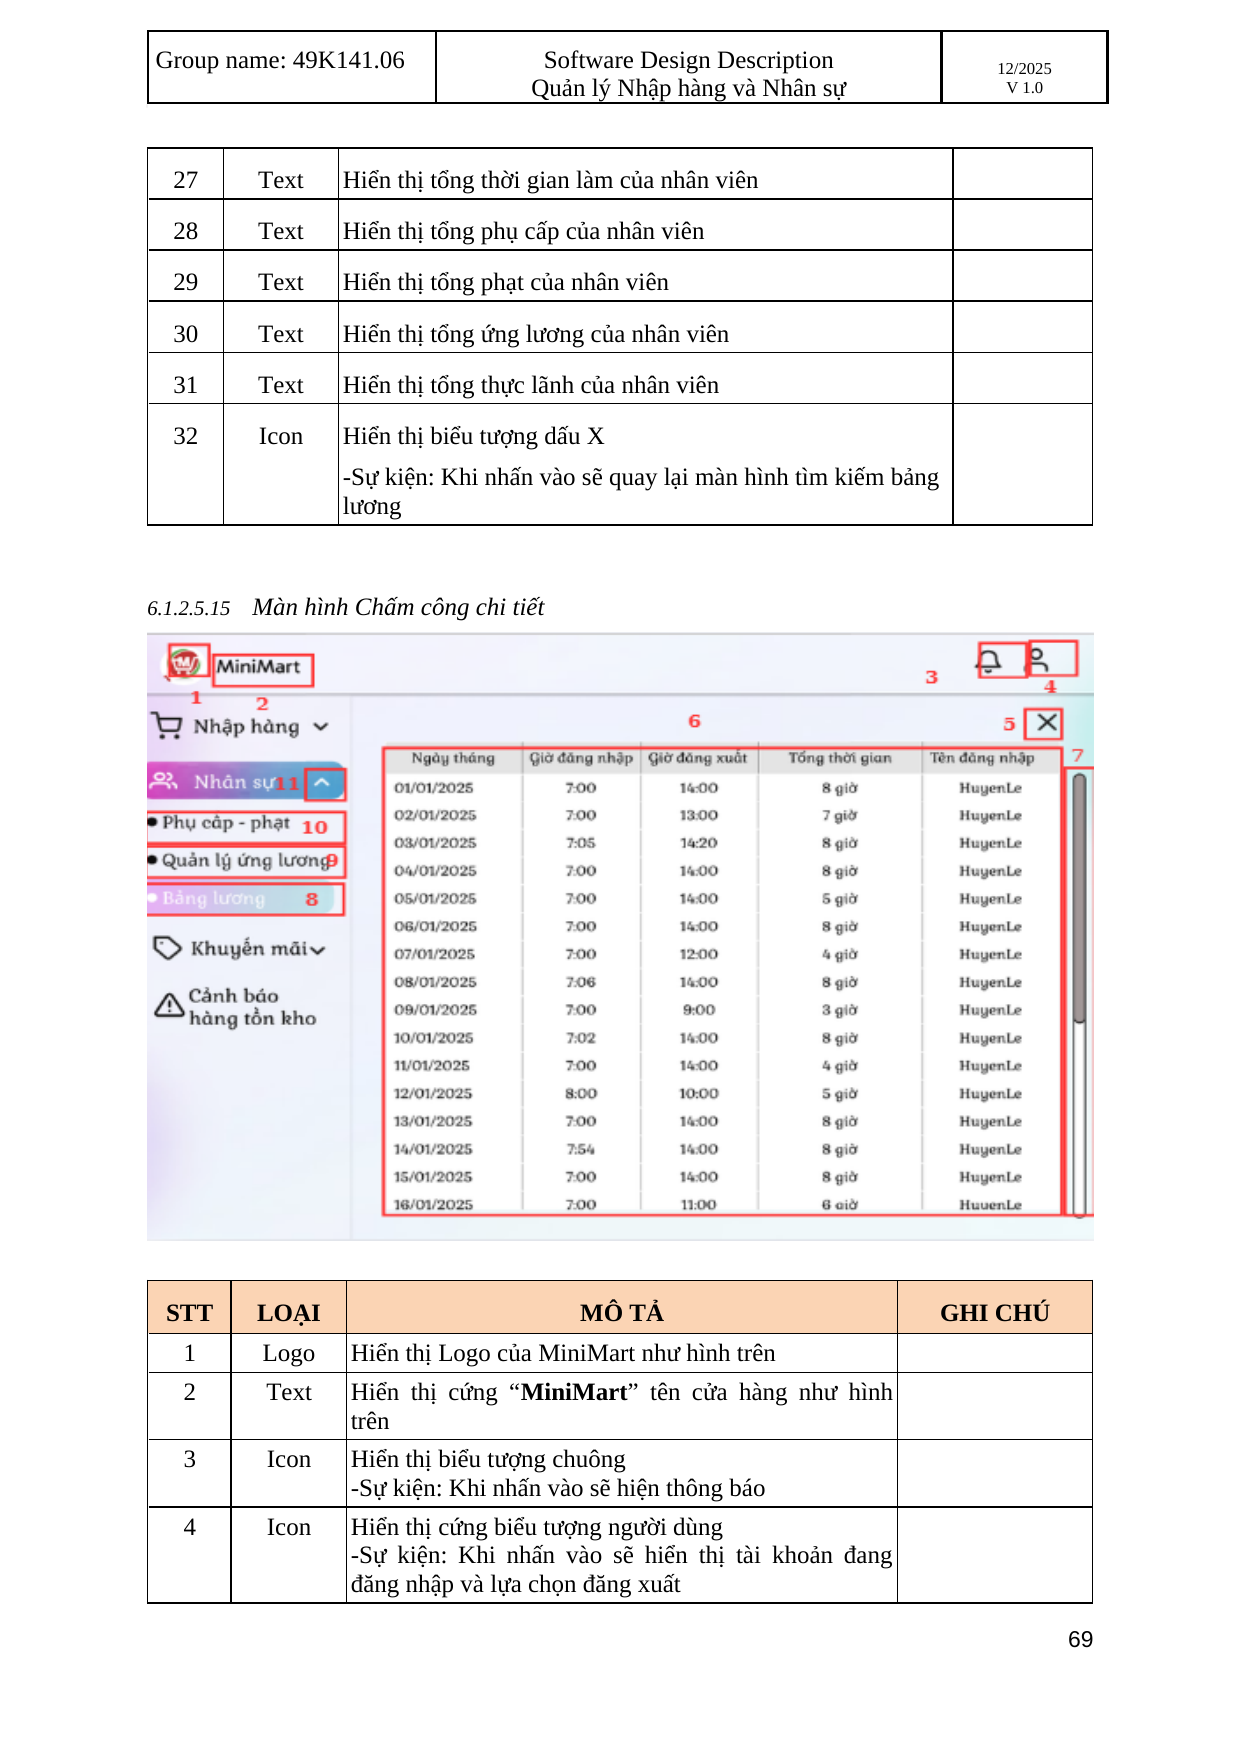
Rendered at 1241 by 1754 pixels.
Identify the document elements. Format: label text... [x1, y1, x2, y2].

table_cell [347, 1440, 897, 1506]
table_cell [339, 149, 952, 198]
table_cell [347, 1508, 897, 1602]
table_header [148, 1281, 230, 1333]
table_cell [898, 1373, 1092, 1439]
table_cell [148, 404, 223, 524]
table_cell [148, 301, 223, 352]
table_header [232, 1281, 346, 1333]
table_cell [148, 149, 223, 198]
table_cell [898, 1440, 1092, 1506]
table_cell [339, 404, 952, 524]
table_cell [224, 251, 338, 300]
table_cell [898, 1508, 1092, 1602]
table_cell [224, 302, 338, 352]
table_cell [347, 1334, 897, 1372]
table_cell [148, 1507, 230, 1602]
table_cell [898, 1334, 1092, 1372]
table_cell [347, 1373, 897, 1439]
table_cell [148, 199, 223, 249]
picture [147, 632, 1094, 1241]
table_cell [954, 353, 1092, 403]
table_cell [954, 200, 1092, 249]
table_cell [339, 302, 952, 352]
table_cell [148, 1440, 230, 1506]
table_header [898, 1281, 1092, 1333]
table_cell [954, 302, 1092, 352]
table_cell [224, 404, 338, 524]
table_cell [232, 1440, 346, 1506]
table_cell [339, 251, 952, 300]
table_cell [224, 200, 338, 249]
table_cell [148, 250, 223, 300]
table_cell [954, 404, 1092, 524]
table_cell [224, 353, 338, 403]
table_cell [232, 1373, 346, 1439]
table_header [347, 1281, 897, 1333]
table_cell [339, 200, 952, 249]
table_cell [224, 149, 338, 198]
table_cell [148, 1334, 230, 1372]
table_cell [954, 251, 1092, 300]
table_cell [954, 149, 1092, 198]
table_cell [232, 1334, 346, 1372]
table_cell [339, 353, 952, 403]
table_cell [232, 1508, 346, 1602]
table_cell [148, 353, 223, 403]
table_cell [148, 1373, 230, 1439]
subtitle Màn hình Chấm công chi tiết [147, 592, 1093, 620]
